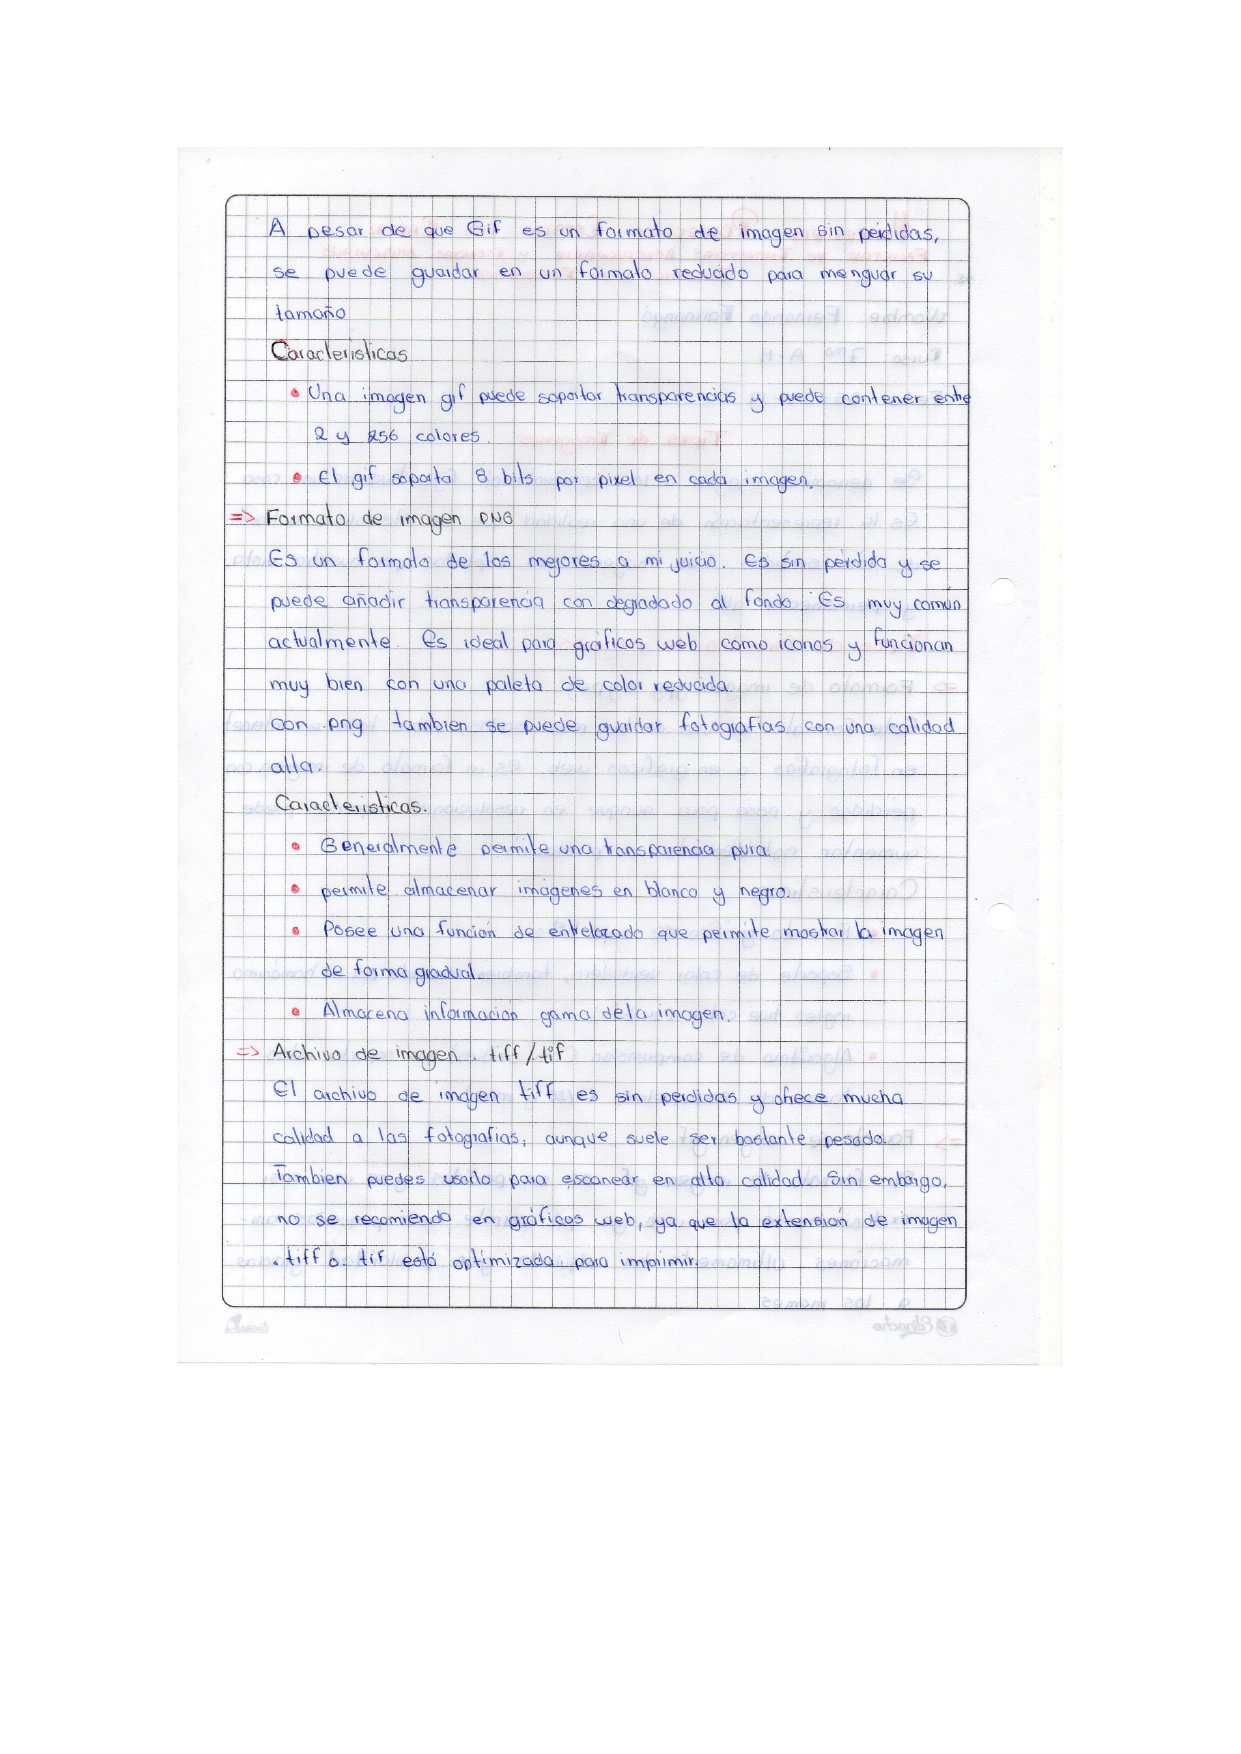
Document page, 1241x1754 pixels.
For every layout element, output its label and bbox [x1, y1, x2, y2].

picture [177, 147, 1063, 1367]
